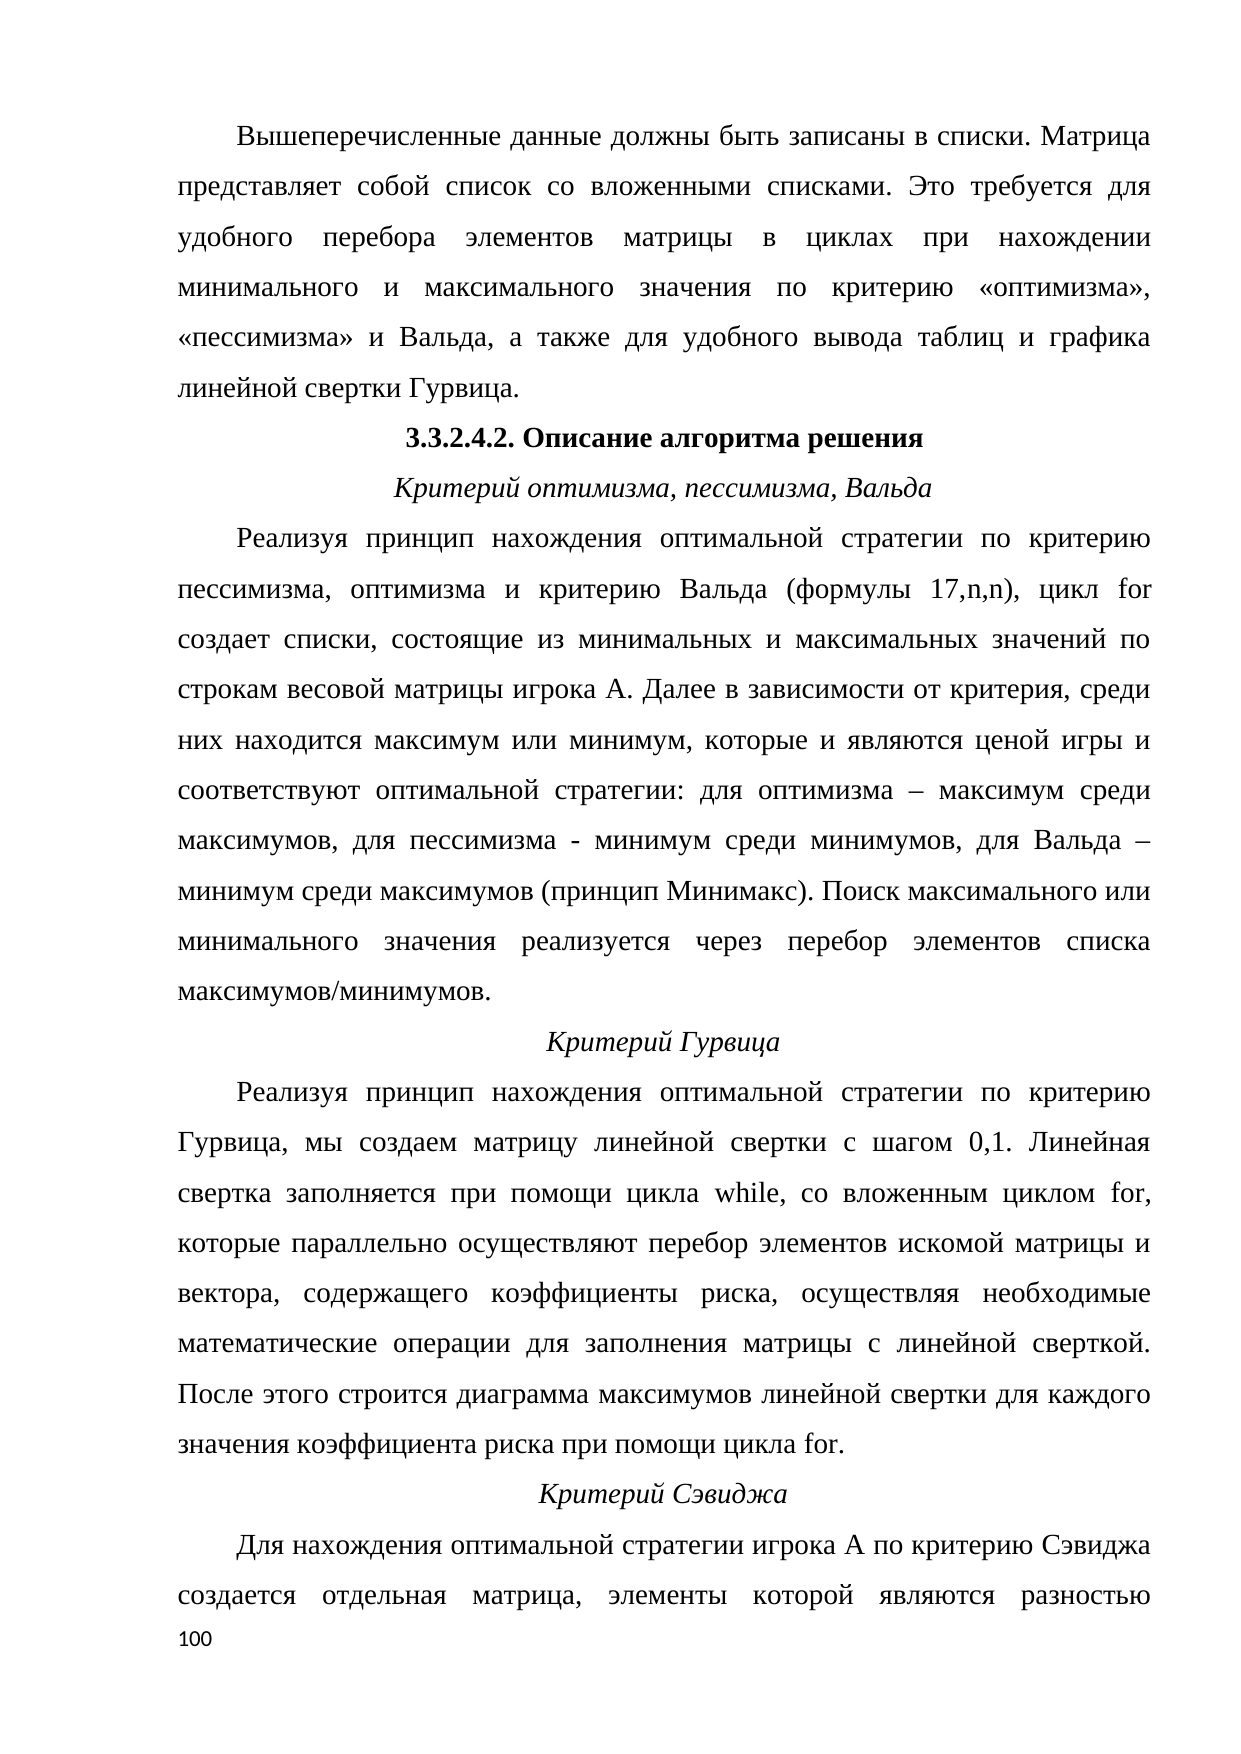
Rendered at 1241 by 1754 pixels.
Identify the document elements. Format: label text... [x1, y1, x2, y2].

text Критерий оптимизма, пессимизма, Вальда [177, 470, 1152, 504]
text Вышеперечисленные данные должны быть записаны в списки. Матрица представляет собой список со вложенными списками. Это требуется для удобного перебора элементов матрицы в циклах при нахождении минимального и максимального значения по критерию «оптимизма», «пессимизма» и Вальда, а также для удобного вывода таблиц и графика линейной свертки Гурвица. [177, 118, 1152, 403]
text 3.3.2.4.2. Описание алгоритма решения [177, 420, 1152, 453]
text Реализуя принцип нахождения оптимальной стратегии по критерию Гурвица, мы создаем матрицу линейной свертки с шагом 0,1. Линейная свертка заполняется при помощи цикла while, со вложенным циклом for, которые параллельно осуществляют перебор элементов искомой матрицы и вектора, содержащего коэффициенты риска, осуществляя необходимые математические операции для заполнения матрицы с линейной сверткой. После этого строится диаграмма максимумов линейной свертки для каждого значения коэффициента риска при помощи цикла for. [177, 1074, 1152, 1460]
text Критерий Сэвиджа [177, 1477, 1152, 1510]
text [177, 1527, 1152, 1611]
text Реализуя принцип нахождения оптимальной стратегии по критерию пессимизма, оптимизма и критерию Вальда (формулы 17,n,n), цикл for создает списки, состоящие из минимальных и максимальных значений по строкам весовой матрицы игрока А. Далее в зависимости от критерия, среди них находится максимум или минимум, которые и являются ценой игры и соответствуют оптимальной стратегии: для оптимизма – максимум среди максимумов, для пессимизма - минимум среди минимумов, для Вальда – минимум среди максимумов (принцип Минимакс). Поиск максимального или минимального значения реализуется через перебор элементов списка максимумов/минимумов. [177, 521, 1152, 1007]
text Критерий Гурвица [177, 1024, 1152, 1057]
